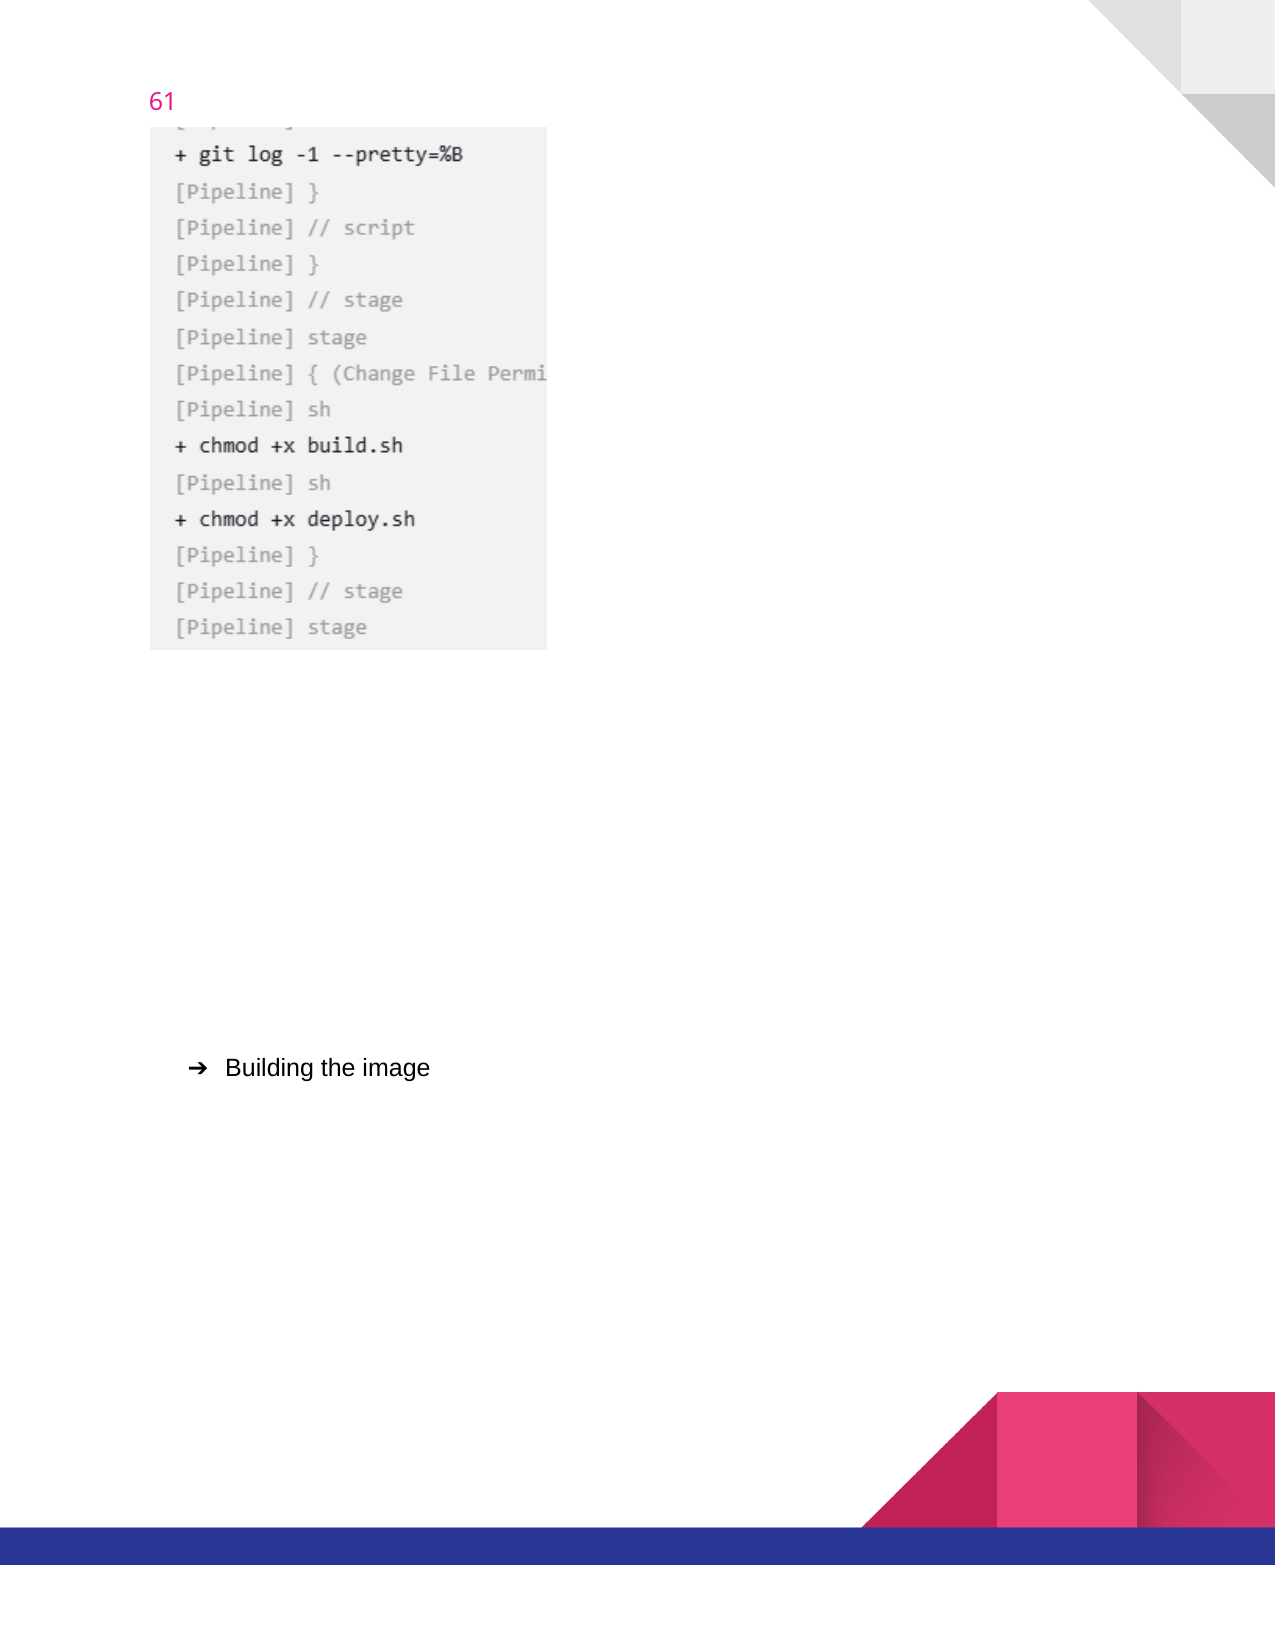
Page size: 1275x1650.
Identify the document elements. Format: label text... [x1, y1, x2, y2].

picture [1087, 0, 1275, 188]
picture [150, 127, 547, 650]
picture [0, 1390, 1275, 1565]
list Building the image [187, 1053, 1125, 1082]
